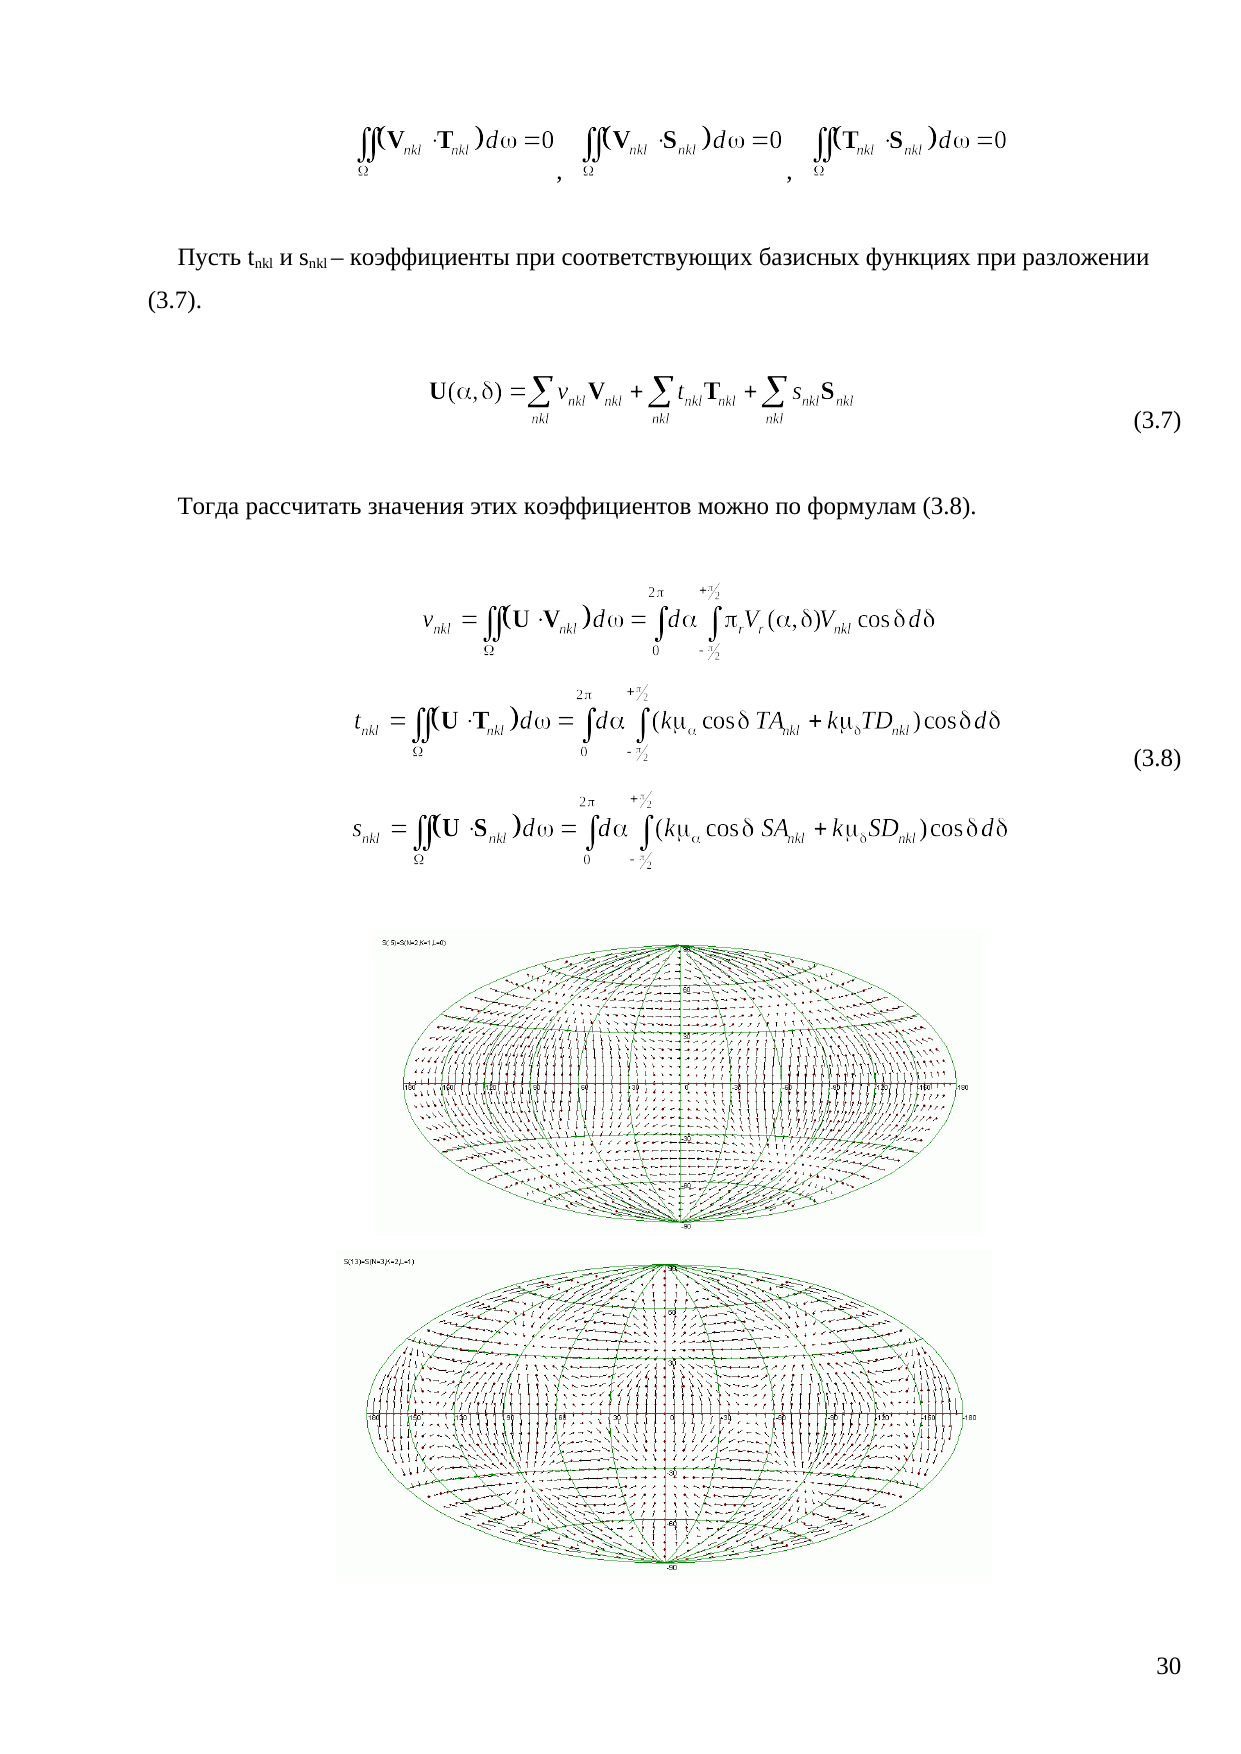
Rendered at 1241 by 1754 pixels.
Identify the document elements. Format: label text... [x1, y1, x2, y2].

text (3.8) [148, 679, 1181, 772]
picture [336, 1249, 993, 1578]
text (3.7) [148, 372, 1181, 434]
text Тогда рассчитать значения этих коэффициентов можно по формулам (3.8). [148, 491, 1181, 520]
picture [375, 931, 984, 1236]
text , , [148, 118, 1181, 185]
text Пусть tnkl и snkl – коэффициенты при соответствующих базисных функциях при разложении (3.7). [148, 242, 1181, 314]
